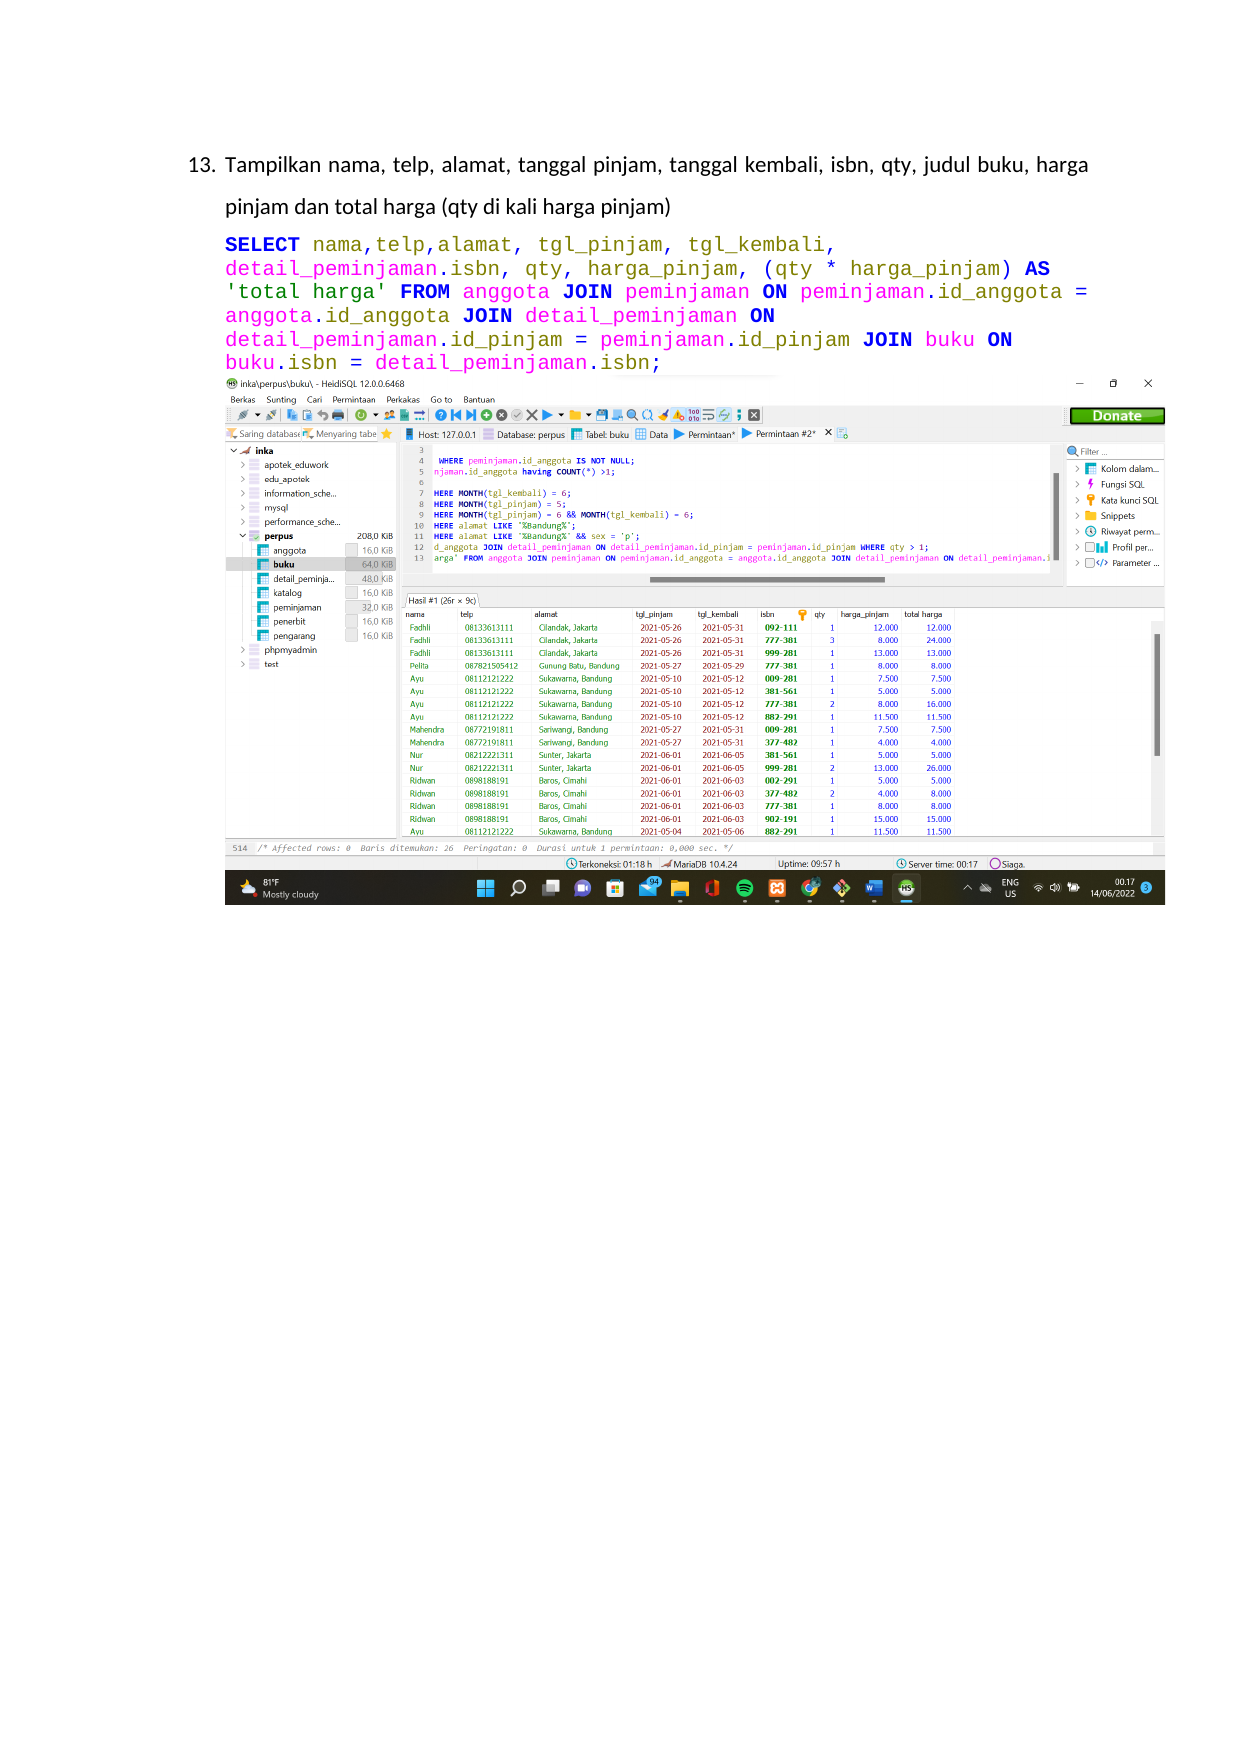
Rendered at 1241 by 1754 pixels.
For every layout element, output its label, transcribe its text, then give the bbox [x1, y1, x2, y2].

picture [225, 375, 1166, 905]
list Tampilkan nama, telp, alamat, tanggal pinjam, tanggal kembali, isbn, qty, judul buku, harga pinjam dan total harga (qty di kali harga pinjam) [187, 150, 1090, 220]
list SELECT nama,telp,alamat, tgl_pinjam, tgl_kembali, detail_peminjaman.isbn, qty, harga_pinjam, (qty * harga_pinjam) AS 'total harga' FROM anggota JOIN peminjaman ON peminjaman.id_anggota = anggota.id_anggota JOIN detail_peminjaman ON detail_peminjaman.id_pinjam = peminjaman.id_pinjam JOIN buku ON buku.isbn = detail_peminjaman.isbn; [225, 234, 1090, 375]
